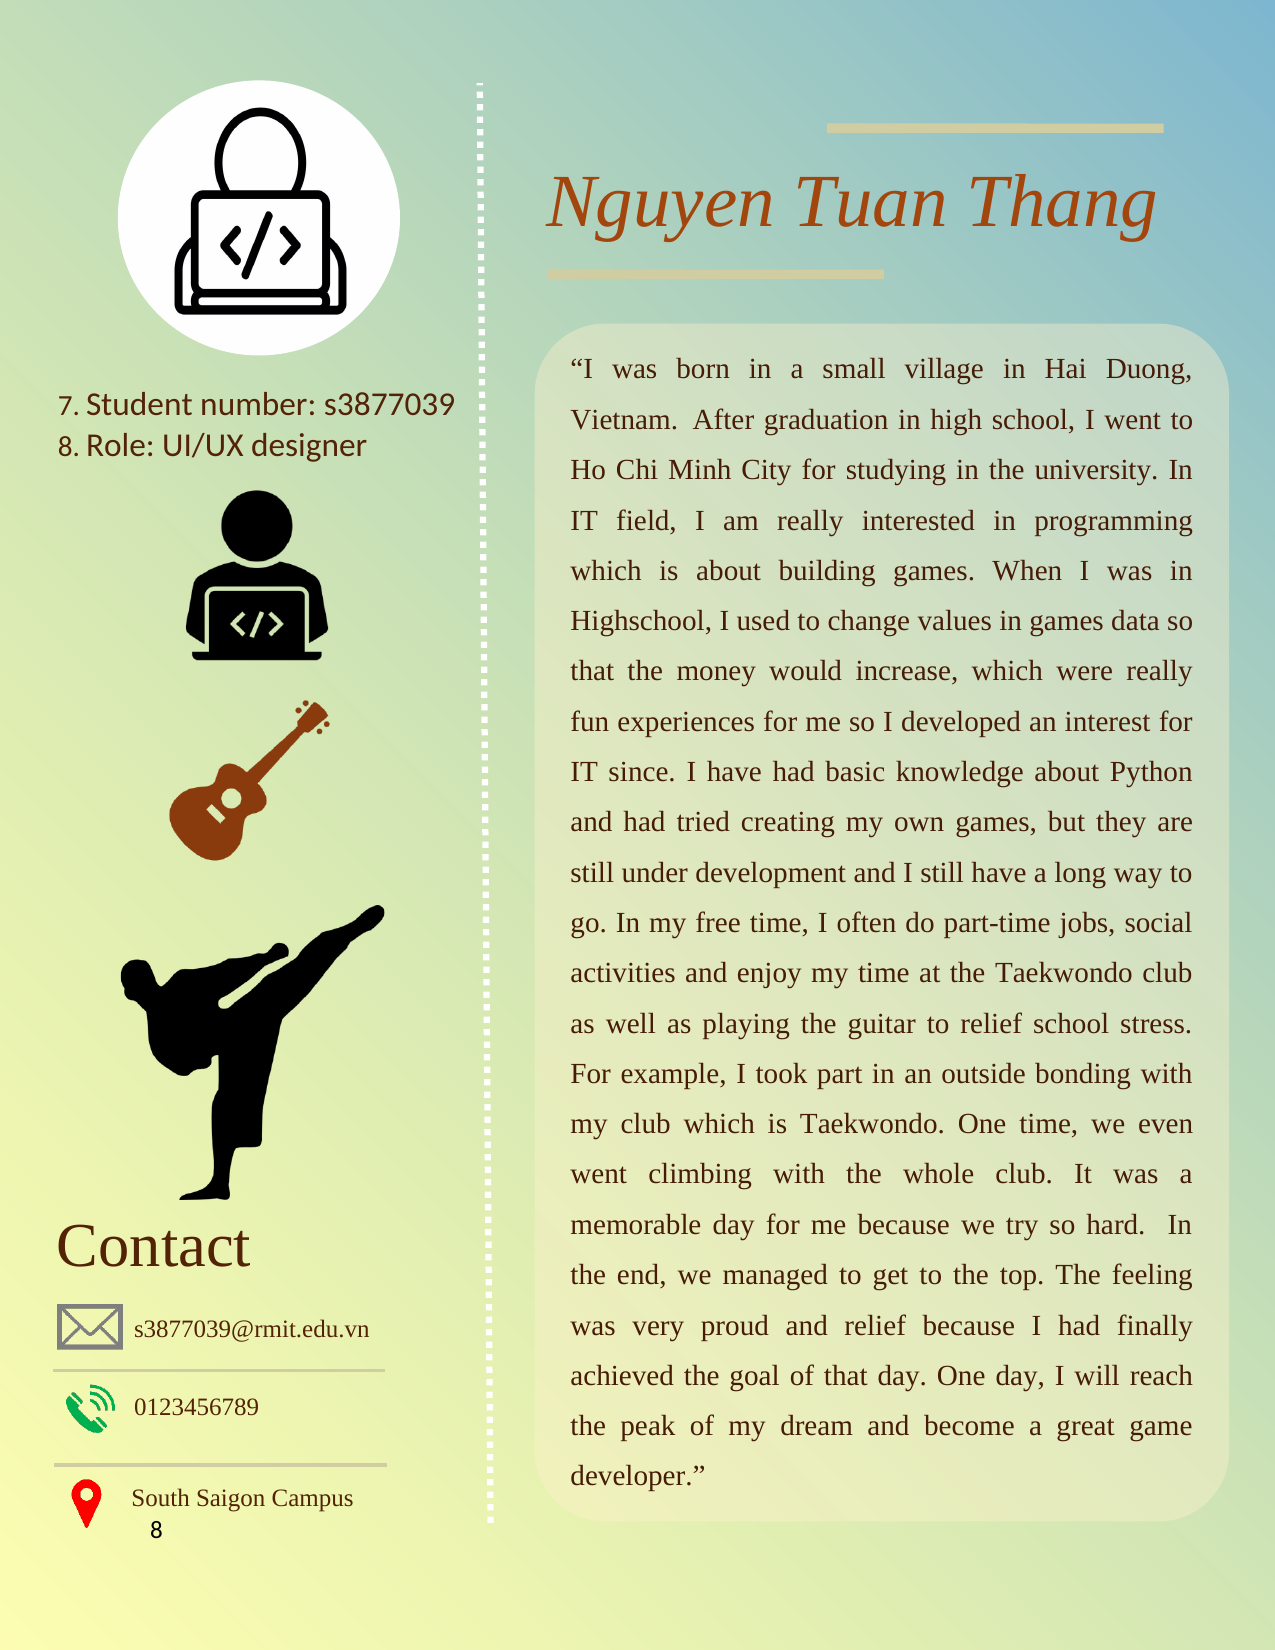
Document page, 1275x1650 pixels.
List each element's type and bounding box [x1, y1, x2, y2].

picture [117, 80, 400, 356]
picture [54, 1373, 125, 1444]
picture [52, 1469, 120, 1537]
picture [50, 1287, 129, 1365]
picture [120, 905, 385, 1200]
picture [150, 459, 363, 672]
picture [154, 685, 343, 875]
